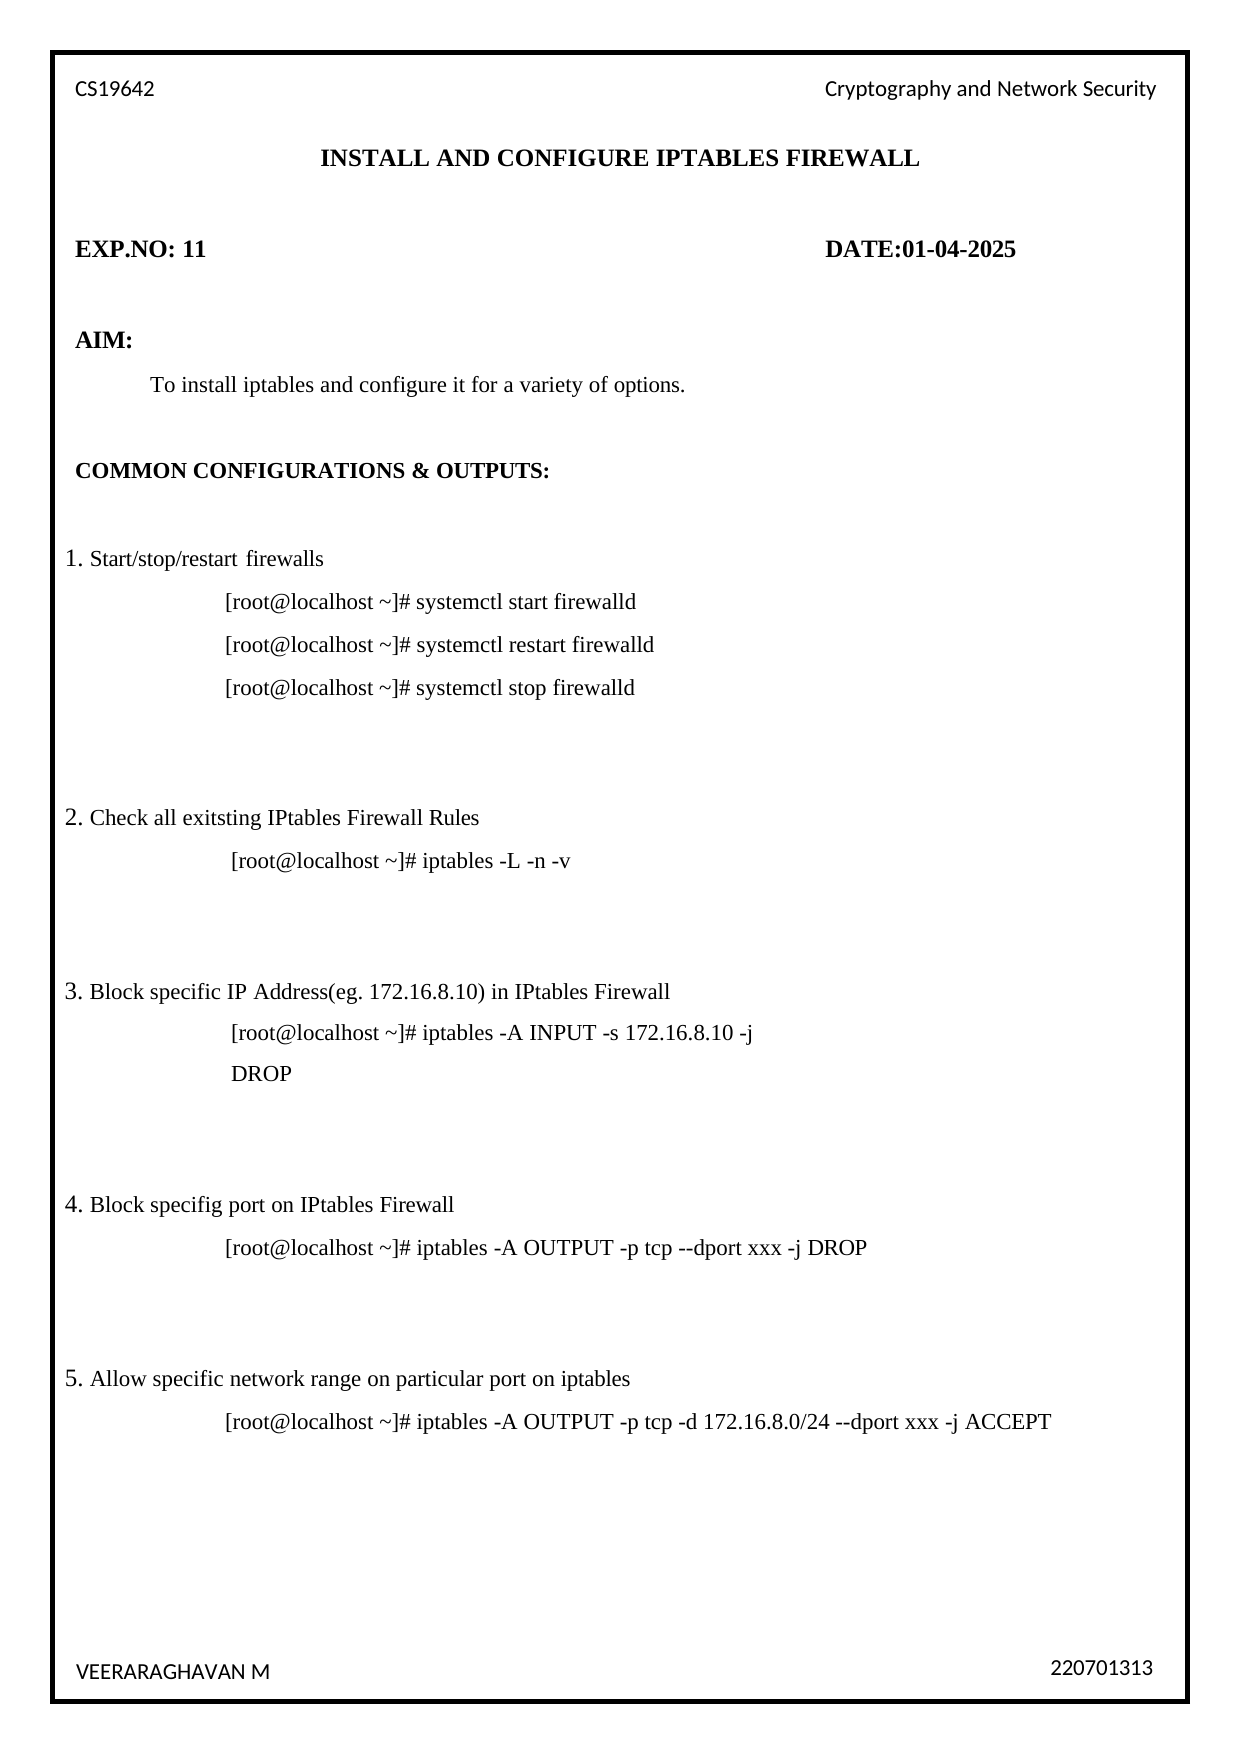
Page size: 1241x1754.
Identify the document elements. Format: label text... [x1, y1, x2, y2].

list Block specifig port on IPtables Firewall [64, 1189, 1166, 1218]
list Check all exitsting IPtables Firewall Rules [64, 802, 1166, 831]
list Block specific IP Address(eg. 172.16.8.10) in IPtables Firewall [root@localhost ~]# iptables -A INPUT -s 172.16.8.10 -j DROP [64, 976, 819, 1087]
list Start/stop/restart firewalls [64, 543, 1166, 572]
text [root@localhost ~]# iptables -A OUTPUT -p tcp --dport xxx -j DROP [225, 1234, 1166, 1261]
subtitle COMMON CONFIGURATIONS & OUTPUTS: [75, 457, 1166, 483]
text [root@localhost ~]# iptables -L -n -v [231, 847, 1166, 873]
text [root@localhost ~]# iptables -A OUTPUT -p tcp -d 172.16.8.0/24 --dport xxx -j ACCEPT [225, 1408, 1166, 1434]
text EXP.NO: 11 DATE:01-04-2025 [75, 234, 1166, 263]
text [root@localhost ~]# systemctl start firewalld [root@localhost ~]# systemctl restart firewalld [root@localhost ~]# systemctl stop firewalld [225, 588, 733, 700]
text INSTALL AND CONFIGURE IPTABLES FIREWALL [87, 143, 1153, 172]
text To install iptables and configure it for a variety of options. [150, 371, 1166, 397]
list Allow specific network range on particular port on iptables [64, 1363, 1166, 1392]
text AIM: [75, 325, 1166, 354]
